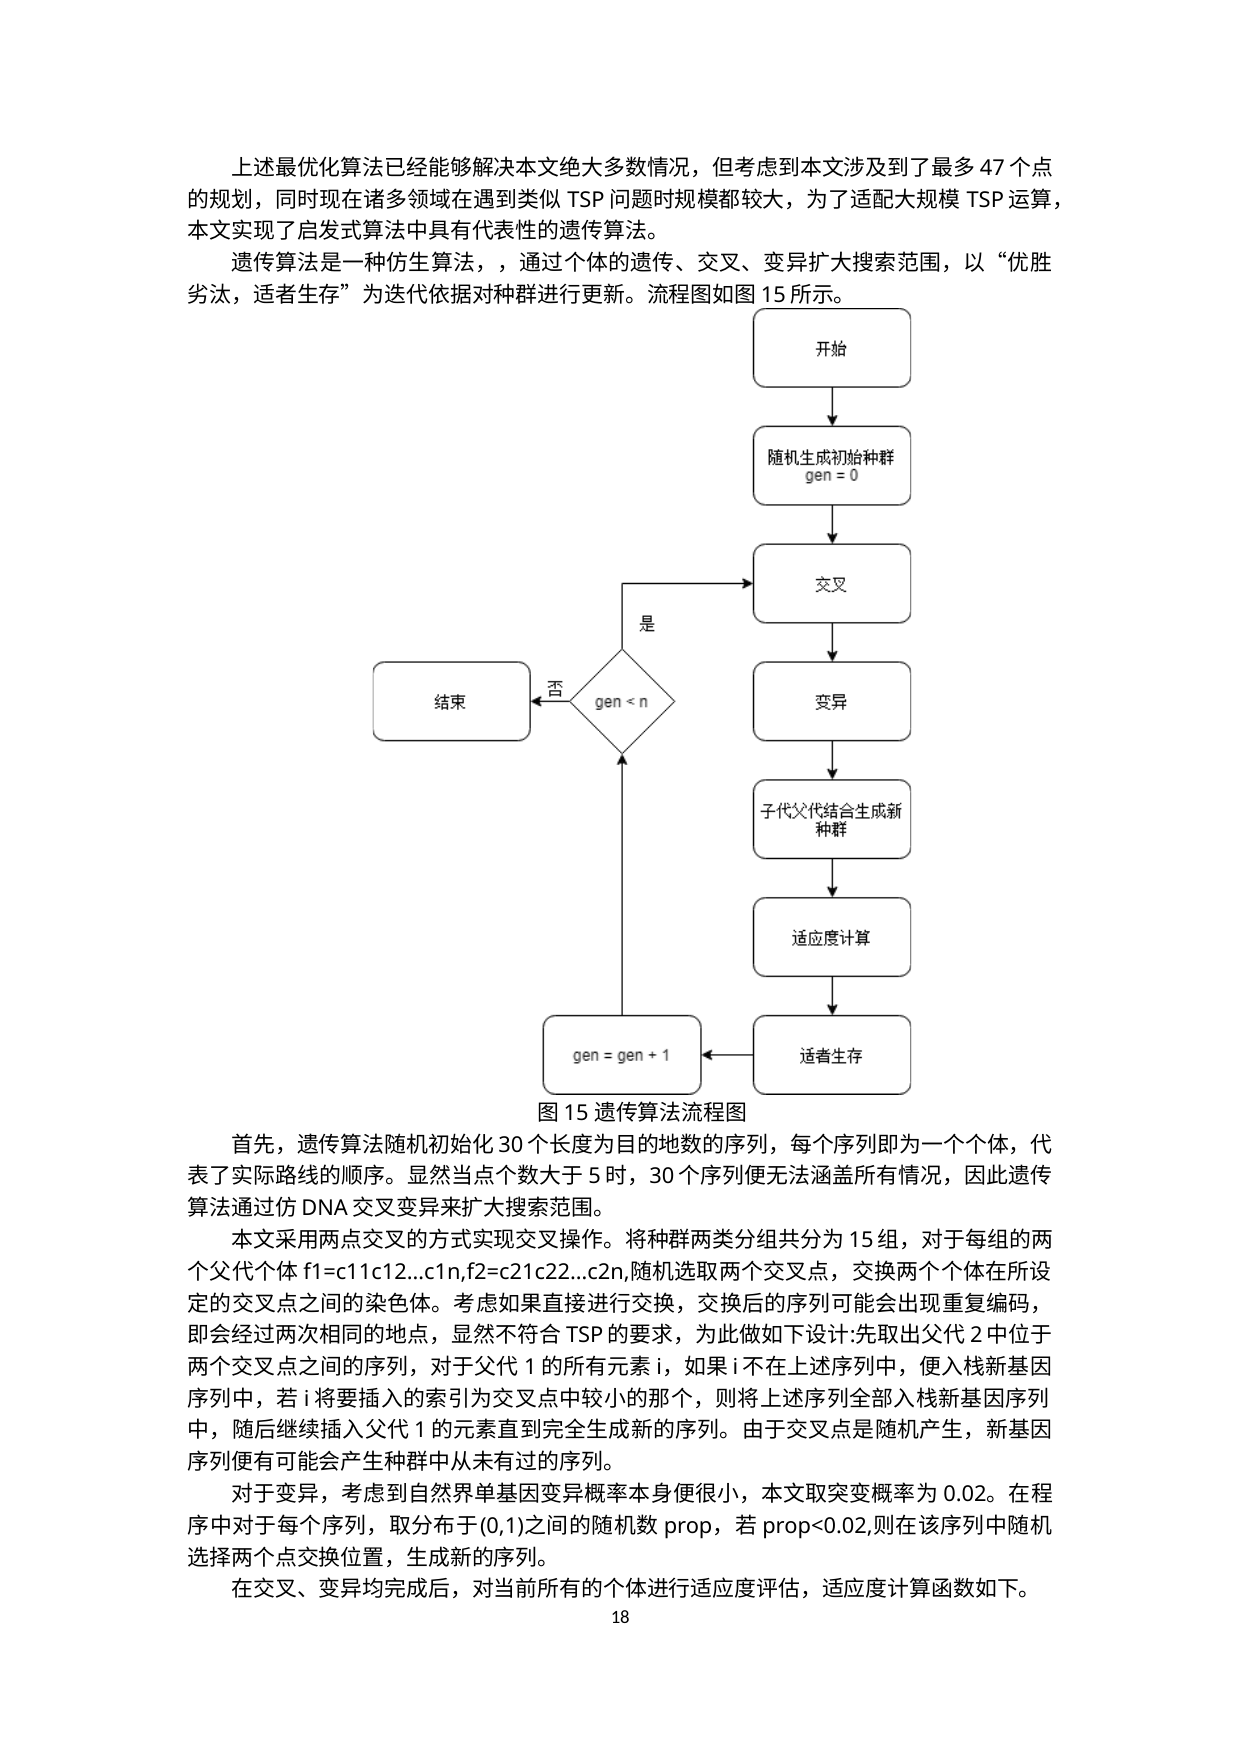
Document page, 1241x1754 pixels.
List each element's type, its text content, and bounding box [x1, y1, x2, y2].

text 首先，遗传算法随机初始化30个长度为目的地数的序列，每个序列即为一个个体，代表了实际路线的顺序。显然当点个数大于5时，30个序列便无法涵盖所有情况，因此遗传算法通过仿DNA交叉变异来扩大搜索范围。 [187, 1127, 1053, 1222]
text 对于变异，考虑到自然界单基因变异概率本身便很小，本文取突变概率为0.02。在程序中对于每个序列，取分布于(0,1)之间的随机数prop，若prop<0.02,则在该序列中随机选择两个点交换位置，生成新的序列。 [187, 1476, 1053, 1571]
text 图15 遗传算法流程图 [187, 1095, 1053, 1127]
text 遗传算法是一种仿生算法，，通过个体的遗传、交叉、变异扩大搜索范围，以“优胜劣汰，适者生存”为迭代依据对种群进行更新。流程图如图15所示。 [187, 245, 1053, 309]
picture [372, 308, 912, 1095]
text 上述最优化算法已经能够解决本文绝大多数情况，但考虑到本文涉及到了最多47个点的规划，同时现在诸多领域在遇到类似TSP问题时规模都较大，为了适配大规模TSP运算，本文实现了启发式算法中具有代表性的遗传算法。 [187, 150, 1053, 245]
text 在交叉、变异均完成后，对当前所有的个体进行适应度评估，适应度计算函数如下。 [187, 1571, 1053, 1603]
text 本文采用两点交叉的方式实现交叉操作。将种群两类分组共分为15组，对于每组的两个父代个体f1=c11c12…c1n,f2=c21c22…c2n,随机选取两个交叉点，交换两个个体在所设定的交叉点之间的染色体。考虑如果直接进行交换，交换后的序列可能会出现重复编码，即会经过两次相同的地点，显然不符合TSP的要求，为此做如下设计:先取出父代2中位于两个交叉点之间的序列，对于父代1的所有元素i，如果i不在上述序列中，便入栈新基因序列中，若i将要插入的索引为交叉点中较小的那个，则将上述序列全部入栈新基因序列中，随后继续插入父代1的元素直到完全生成新的序列。由于交叉点是随机产生，新基因序列便有可能会产生种群中从未有过的序列。 [187, 1222, 1053, 1476]
